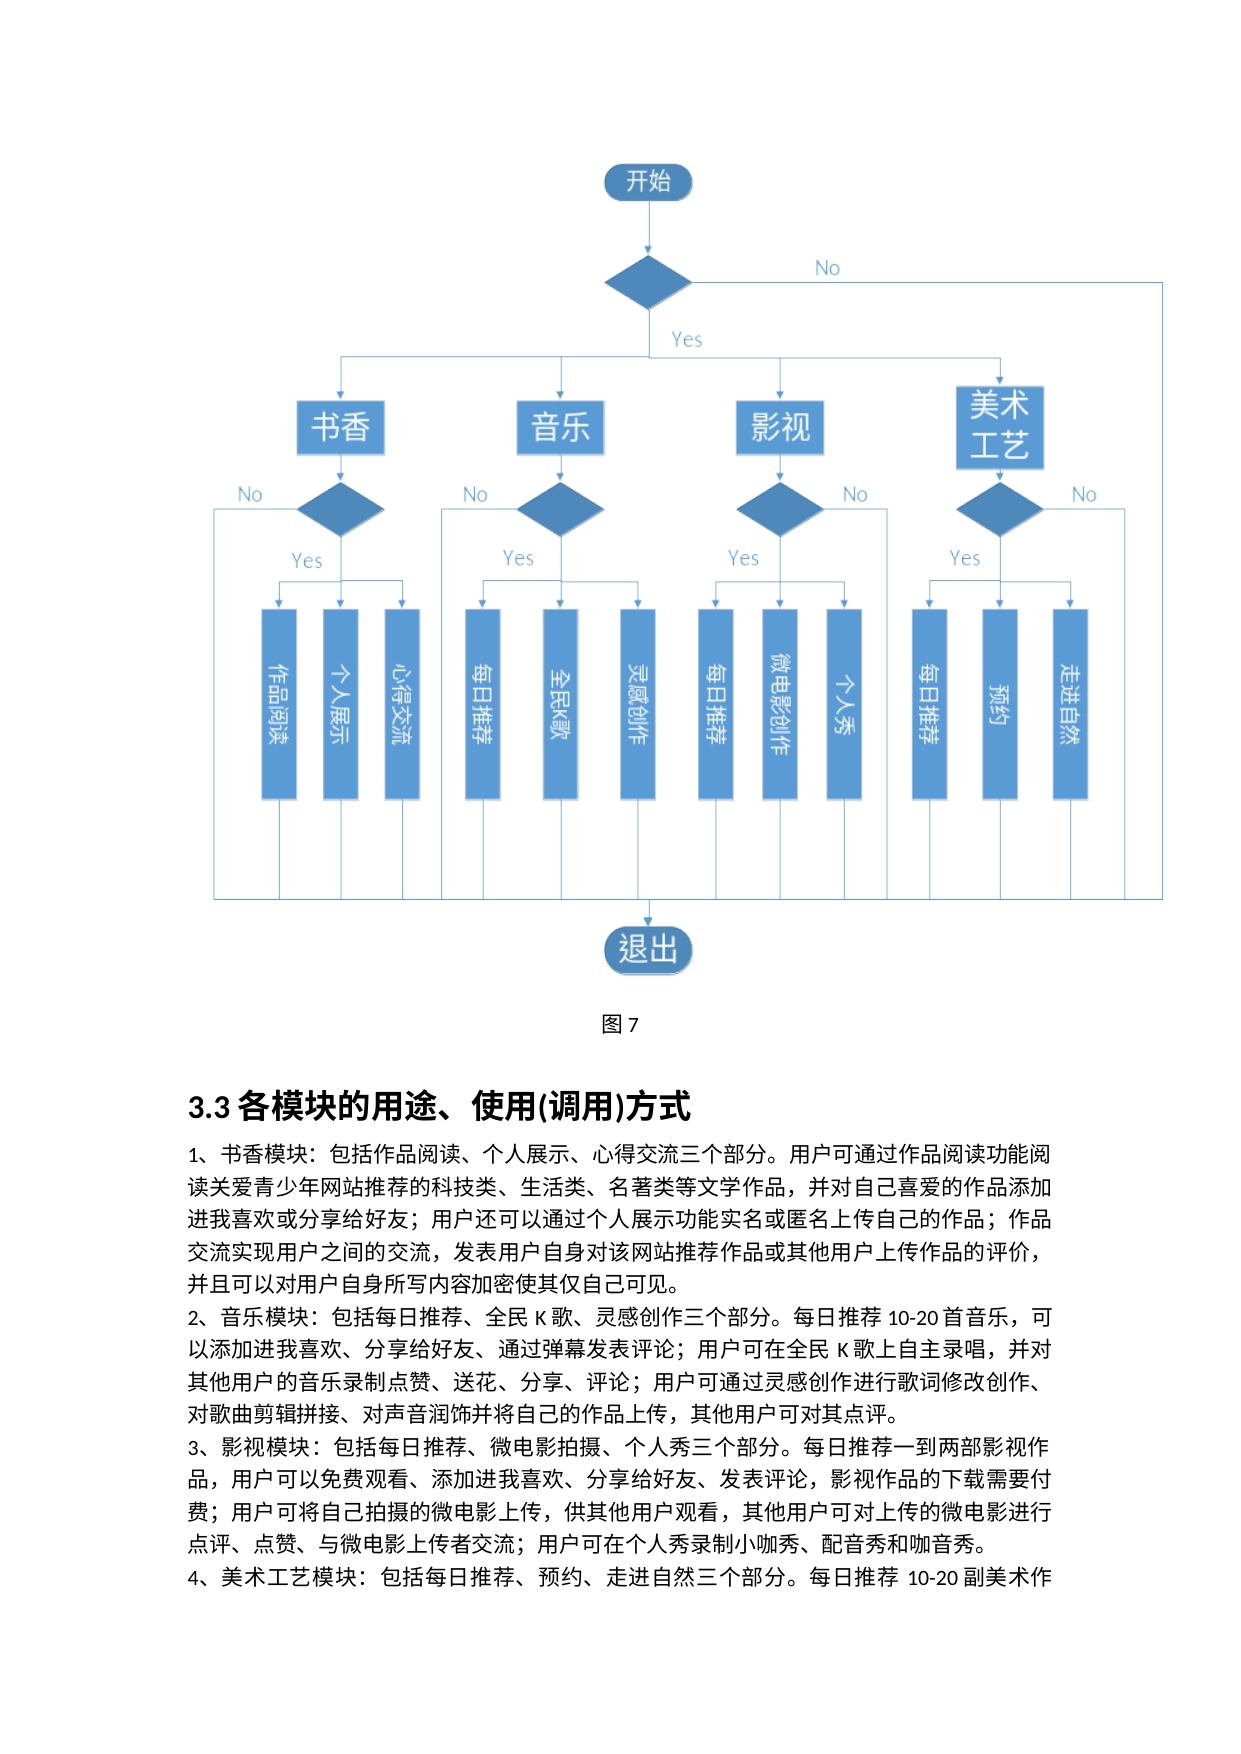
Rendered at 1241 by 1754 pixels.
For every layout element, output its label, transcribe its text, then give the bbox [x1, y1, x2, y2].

text 图7 [187, 1007, 1053, 1039]
text 3、影视模块：包括每日推荐、微电影拍摄、个人秀三个部分。每日推荐一到两部影视作品，用户可以免费观看、添加进我喜欢、分享给好友、发表评论，影视作品的下载需要付费；用户可将自己拍摄的微电影上传，供其他用户观看，其他用户可对上传的微电影进行点评、点赞、与微电影上传者交流；用户可在个人秀录制小咖秀、配音秀和咖音秀。 [187, 1429, 1053, 1559]
text 2、音乐模块：包括每日推荐、全民K歌、灵感创作三个部分。每日推荐10-20首音乐，可以添加进我喜欢、分享给好友、通过弹幕发表评论；用户可在全民K歌上自主录唱，并对其他用户的音乐录制点赞、送花、分享、评论；用户可通过灵感创作进行歌词修改创作、对歌曲剪辑拼接、对声音润饰并将自己的作品上传，其他用户可对其点评。 [187, 1299, 1053, 1429]
text 1、书香模块：包括作品阅读、个人展示、心得交流三个部分。用户可通过作品阅读功能阅读关爱青少年网站推荐的科技类、生活类、名著类等文学作品，并对自己喜爱的作品添加进我喜欢或分享给好友；用户还可以通过个人展示功能实名或匿名上传自己的作品；作品交流实现用户之间的交流，发表用户自身对该网站推荐作品或其他用户上传作品的评价，并且可以对用户自身所写内容加密使其仅自己可见。 [187, 1137, 1053, 1299]
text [187, 1559, 1053, 1592]
text 3.3 各模块的用途、使用(调用)方式 [187, 1072, 1053, 1137]
